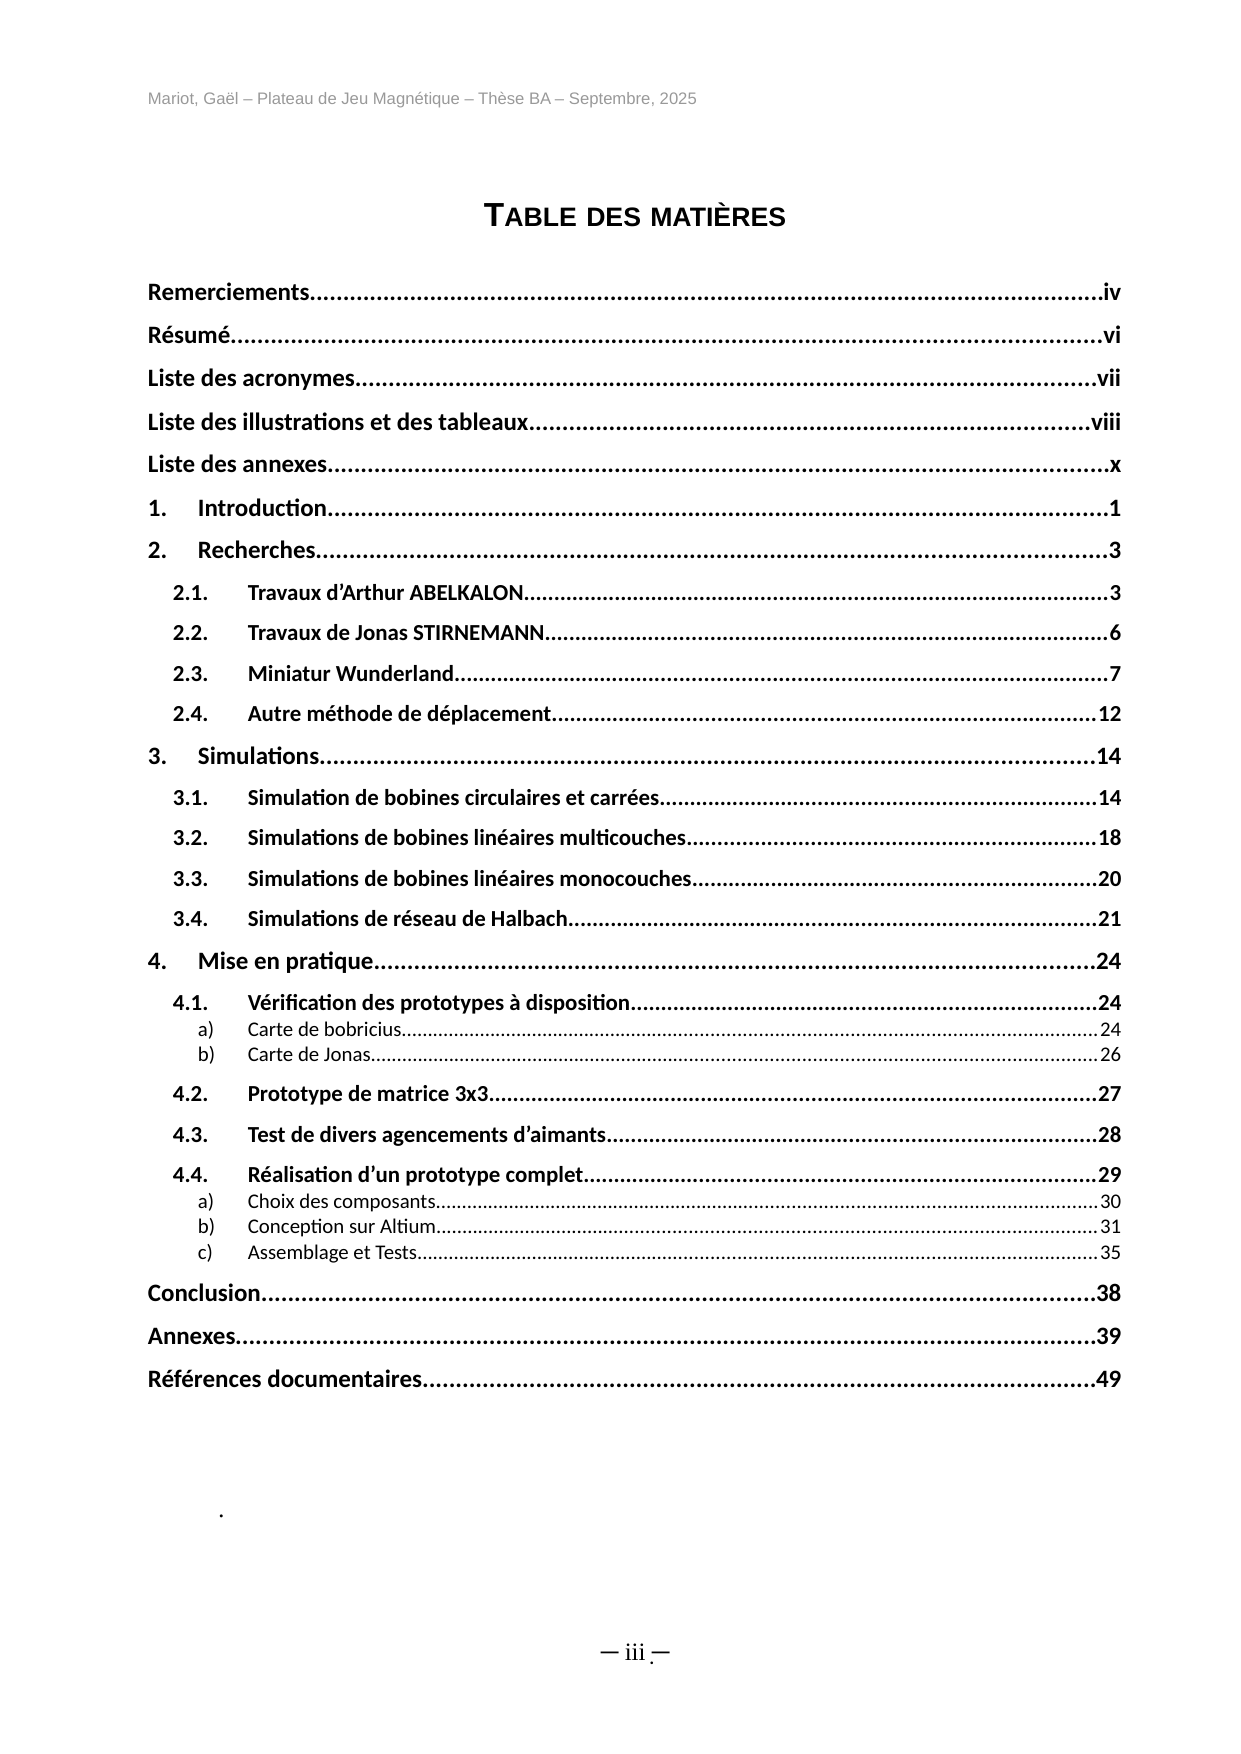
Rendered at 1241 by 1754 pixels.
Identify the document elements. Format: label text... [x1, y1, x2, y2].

text . [148, 1494, 1122, 1523]
subtitle Table des matières [148, 195, 1122, 233]
